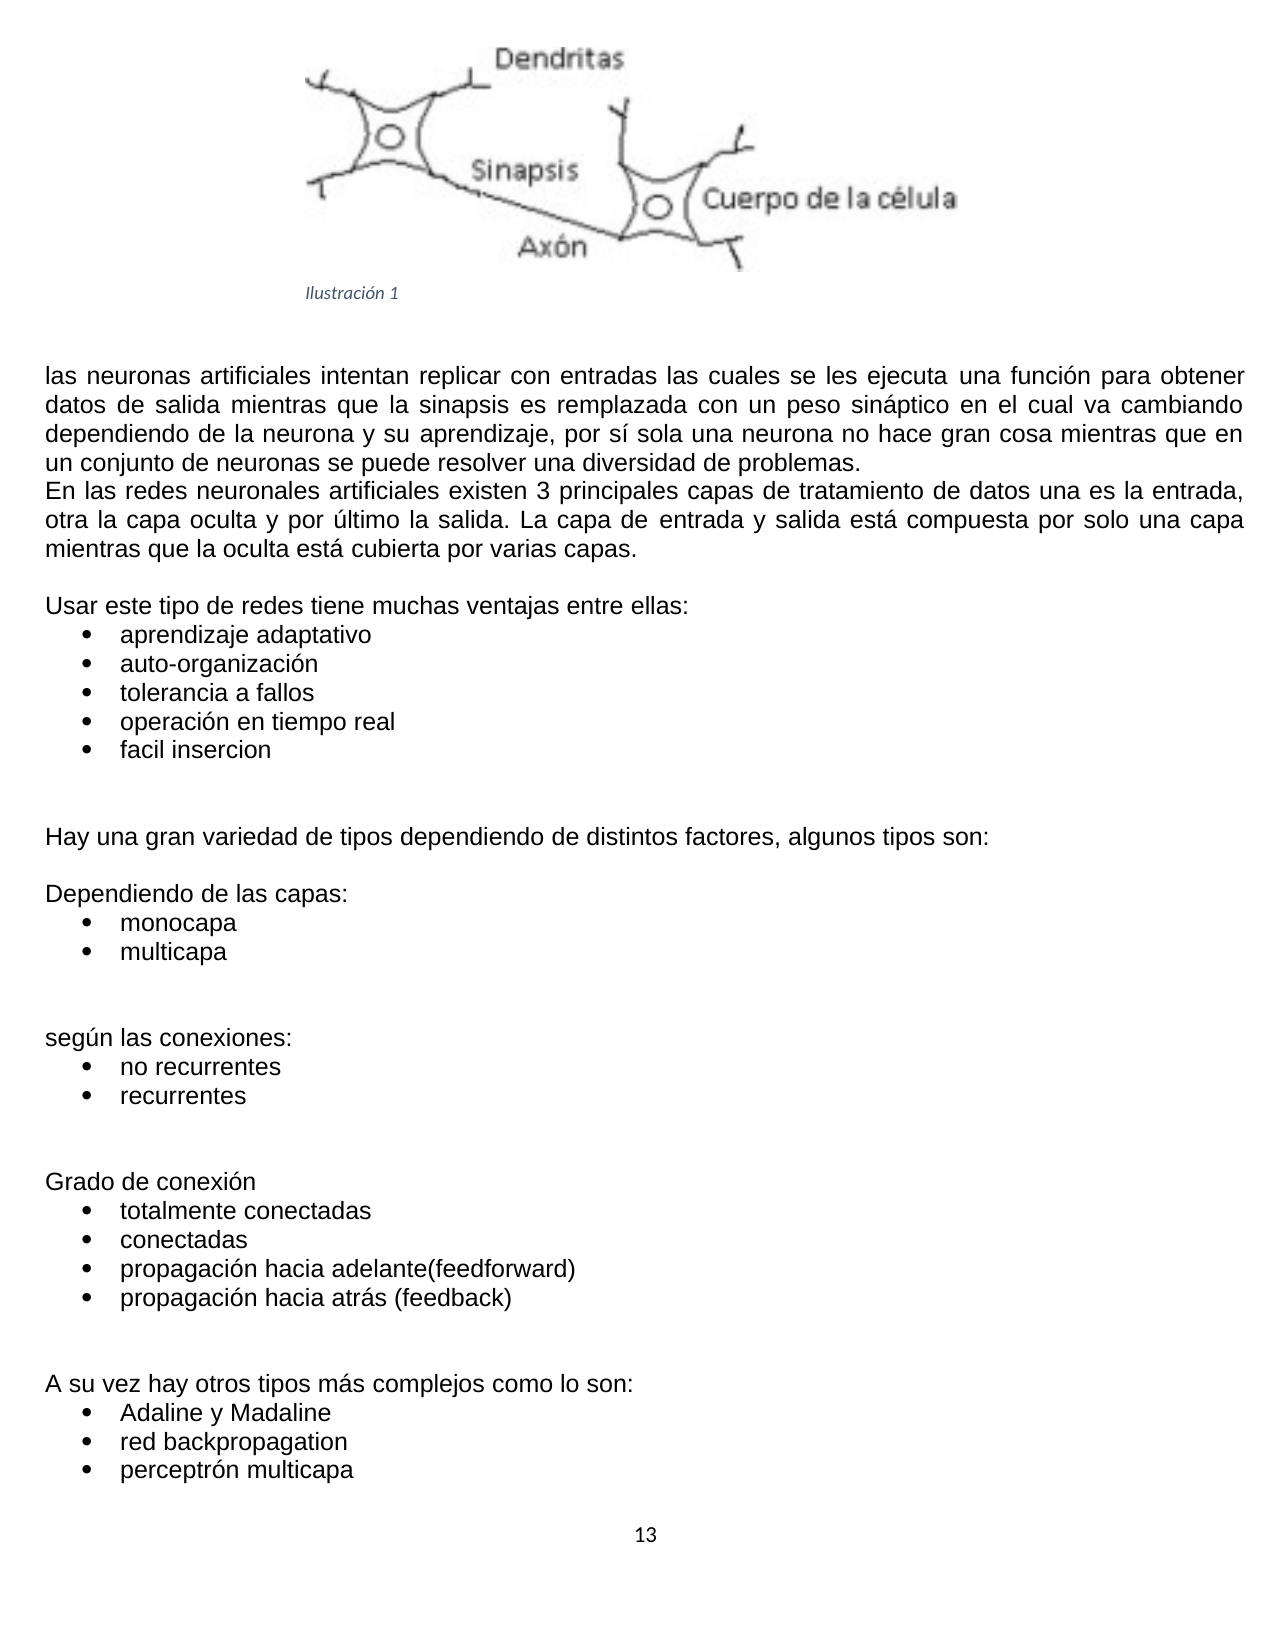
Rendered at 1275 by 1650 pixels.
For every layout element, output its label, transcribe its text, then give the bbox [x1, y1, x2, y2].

list Adaline y Madaline [82, 1398, 1245, 1427]
list red backpropagation [82, 1427, 1245, 1455]
list no recurrentes [82, 1052, 1245, 1081]
text según las conexiones: [45, 1023, 1245, 1052]
list facil insercion [82, 736, 1245, 764]
list multicapa [82, 937, 1245, 966]
list aprendizaje adaptativo [82, 620, 1245, 649]
text Hay una gran variedad de tipos dependiendo de distintos factores, algunos tipos son: [45, 822, 1245, 851]
text Usar este tipo de redes tiene muchas ventajas entre ellas: [45, 591, 1245, 620]
list auto-organización [82, 649, 1245, 678]
text A su vez hay otros tipos más complejos como lo son: [45, 1369, 1245, 1398]
list monocapa [82, 908, 1245, 937]
text Grado de conexión [45, 1167, 1245, 1196]
text En las redes neuronales artificiales existen 3 principales capas de tratamiento de datos una es la entrada, otra la capa oculta y por último la salida. La capa de entrada y salida está compuesta por solo una capa mientras que la oculta está cubierta por varias capas. [45, 476, 1245, 563]
list totalmente conectadas [82, 1196, 1245, 1225]
picture [305, 47, 958, 272]
text Dependiendo de las capas: [45, 879, 1245, 908]
list propagación hacia adelante(feedforward) [82, 1254, 1245, 1283]
list perceptrón multicapa [82, 1455, 1245, 1484]
text las neuronas artificiales intentan replicar con entradas las cuales se les ejecuta una función para obtener datos de salida mientras que la sinapsis es remplazada con un peso sináptico en el cual va cambiando dependiendo de la neurona y su aprendizaje, por sí sola una neurona no hace gran cosa mientras que en un conjunto de neuronas se puede resolver una diversidad de problemas. [45, 361, 1245, 476]
list conectadas [82, 1225, 1245, 1254]
list tolerancia a fallos [82, 678, 1245, 707]
list propagación hacia atrás (feedback) [82, 1283, 1245, 1311]
list operación en tiempo real [82, 707, 1245, 736]
list recurrentes [82, 1081, 1245, 1110]
